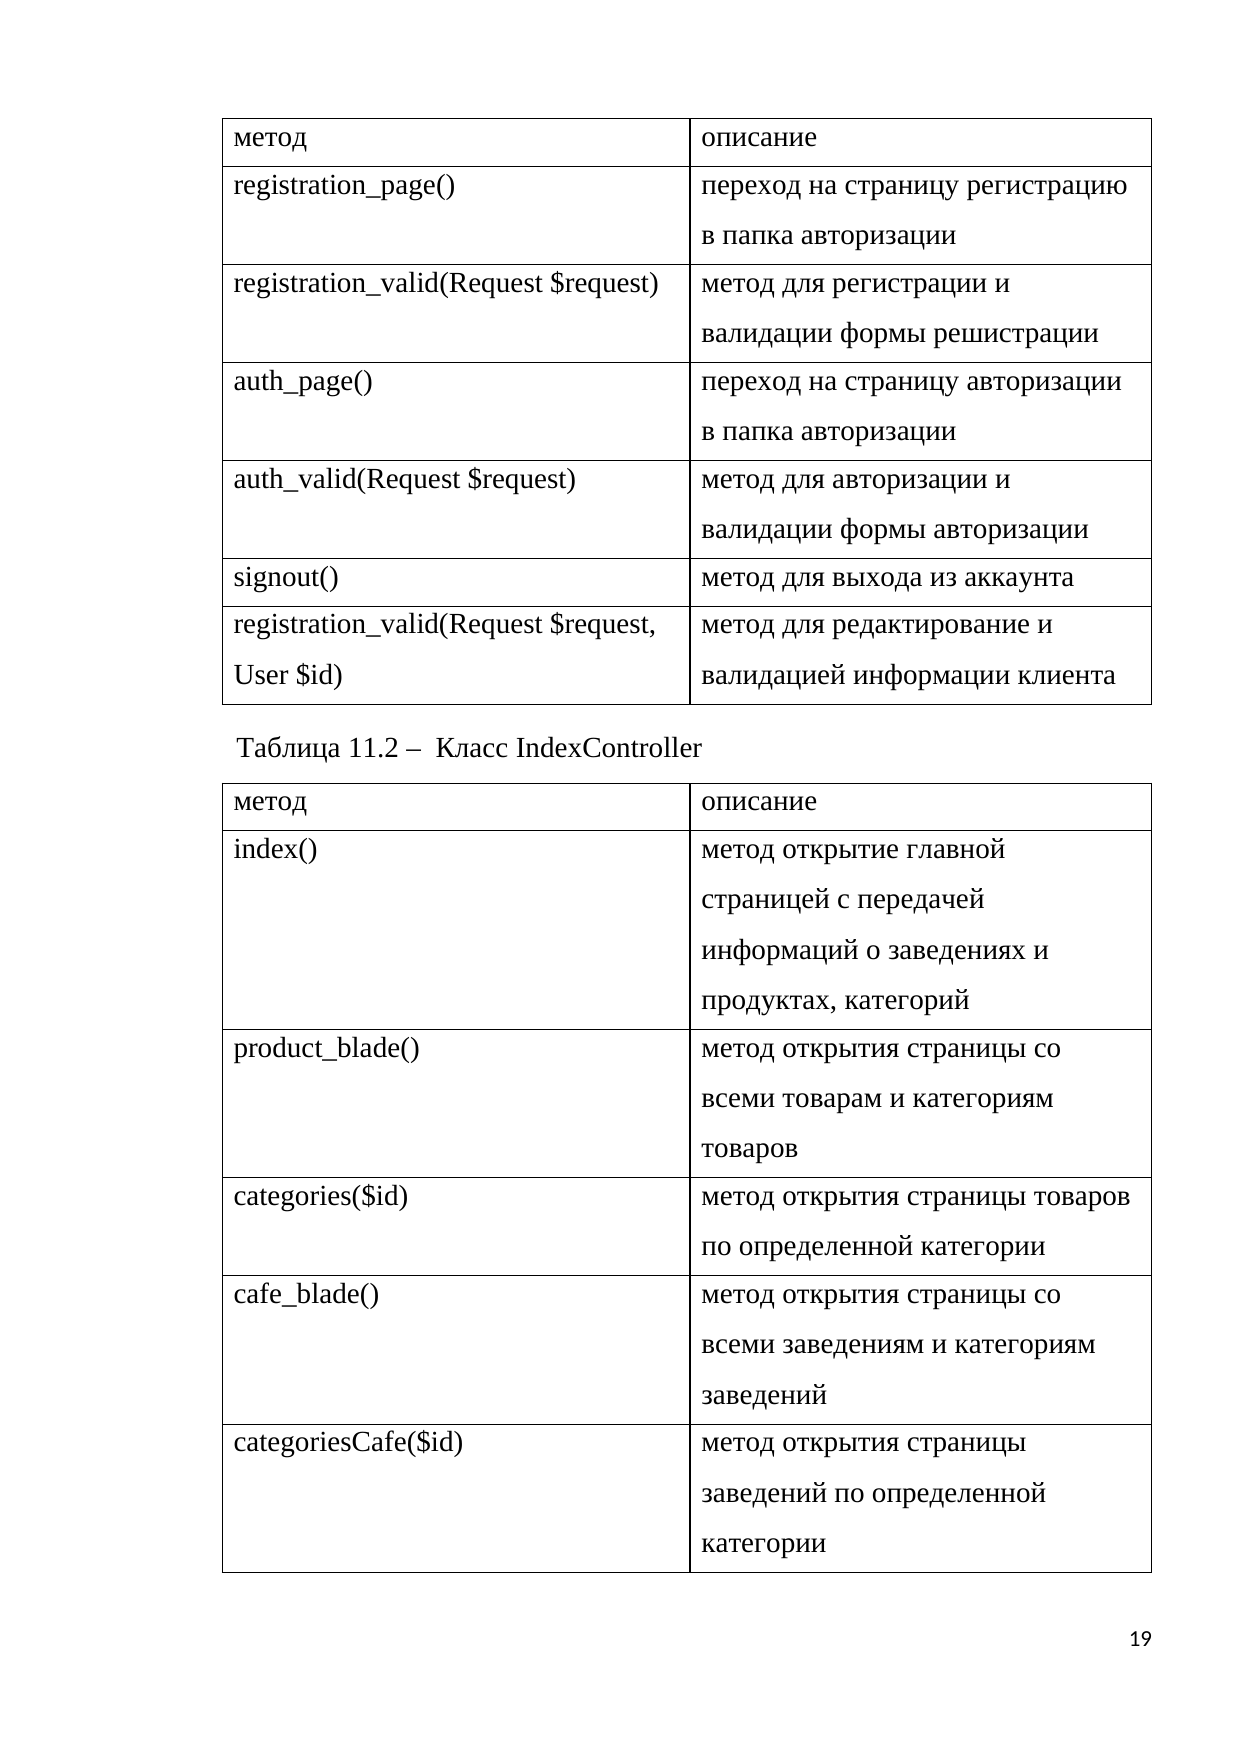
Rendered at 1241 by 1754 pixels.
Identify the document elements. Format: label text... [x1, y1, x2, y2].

table_header описание [691, 119, 1151, 166]
table_cell метод для выхода из аккаунта [691, 559, 1151, 606]
table_cell переход на страницу регистрацию в папка авторизации [691, 167, 1151, 264]
table_cell метод открытия страницы заведений по определенной категории [691, 1425, 1151, 1572]
table_cell product_blade() [223, 1030, 689, 1177]
table_cell registration_valid(Request $request, User $id) [223, 607, 689, 704]
table_cell index() [223, 831, 689, 1029]
table_cell метод открытия страницы со всеми товарам и категориям товаров [691, 1030, 1151, 1177]
table_cell метод для авторизации и валидации формы авторизации [691, 461, 1151, 558]
table_header метод [223, 119, 689, 166]
table_header описание [691, 784, 1151, 830]
table_cell метод открытия страницы товаров по определенной категории [691, 1178, 1151, 1275]
table_header метод [223, 784, 689, 830]
table_cell signout() [223, 559, 689, 606]
table_cell метод для редактирование и валидацией информации клиента [691, 607, 1151, 704]
table_cell cafe_blade() [223, 1276, 689, 1423]
table_cell categories($id) [223, 1178, 689, 1275]
table_cell registration_page() [223, 167, 689, 264]
table_cell auth_page() [223, 363, 689, 460]
table_cell auth_valid(Request $request) [223, 461, 689, 558]
table_cell метод открытия страницы со всеми заведениям и категориям заведений [691, 1276, 1151, 1423]
table_cell метод для регистрации и валидации формы решистрации [691, 265, 1151, 362]
text Таблица 11.2 – Класс IndexController [236, 730, 1152, 763]
table_cell registration_valid(Request $request) [223, 265, 689, 362]
table_cell categoriesCafe($id) [223, 1425, 689, 1572]
table_cell метод открытие главной страницей с передачей информаций о заведениях и продуктах, категорий [691, 831, 1151, 1029]
table_cell переход на страницу авторизации в папка авторизации [691, 363, 1151, 460]
